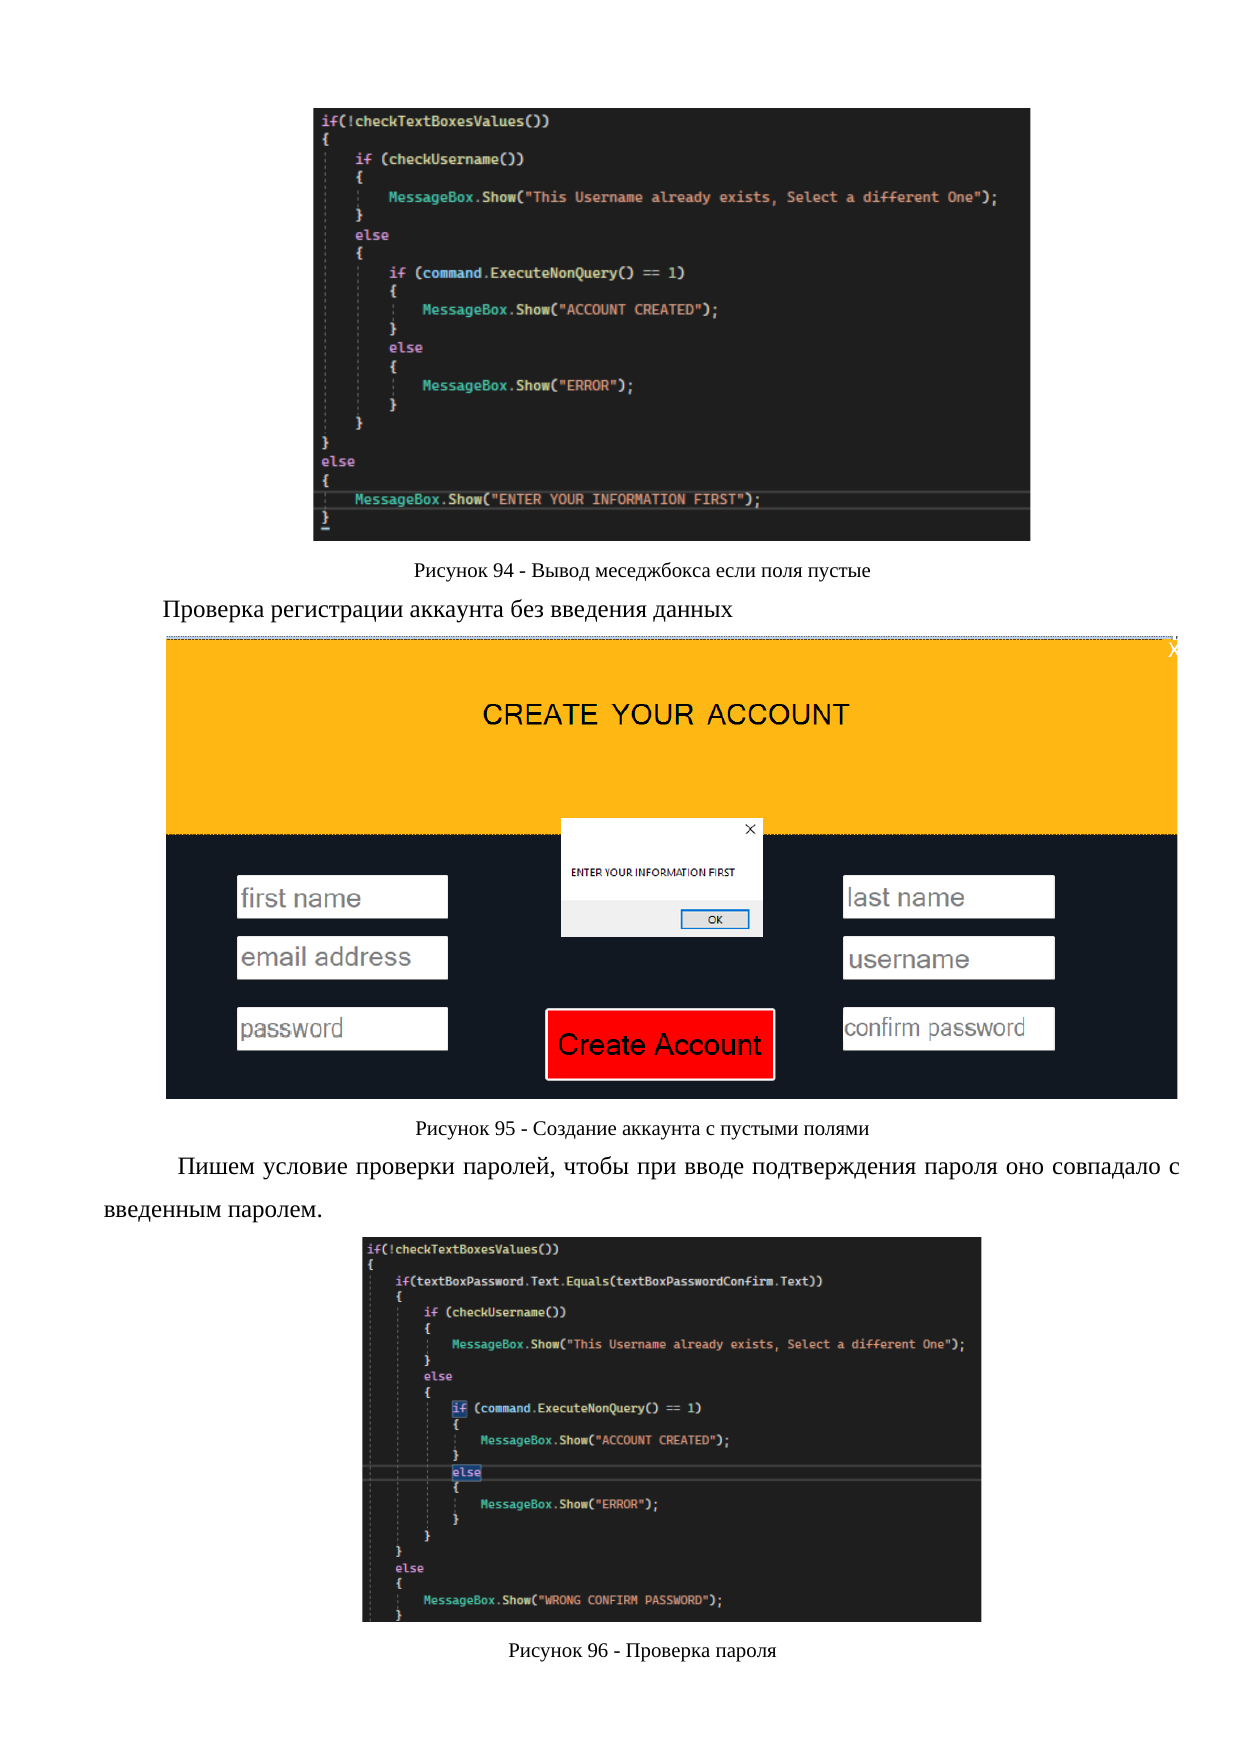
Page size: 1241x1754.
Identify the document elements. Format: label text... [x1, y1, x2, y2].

text Пишем условие проверки паролей, чтобы при вводе подтверждения пароля оно совпадало с введенным паролем. [103, 1151, 1181, 1223]
text Рисунок 94 - Вывод меседжбокса если поля пустые [103, 558, 1181, 582]
picture [362, 1237, 982, 1622]
text Проверка регистрации аккаунта без введения данных [103, 594, 1181, 622]
text Рисунок 96 - Проверка пароля [103, 1638, 1181, 1662]
picture [313, 108, 1031, 541]
picture [166, 636, 1178, 1099]
text Рисунок 95 - Создание аккаунта с пустыми полями [103, 1115, 1181, 1139]
